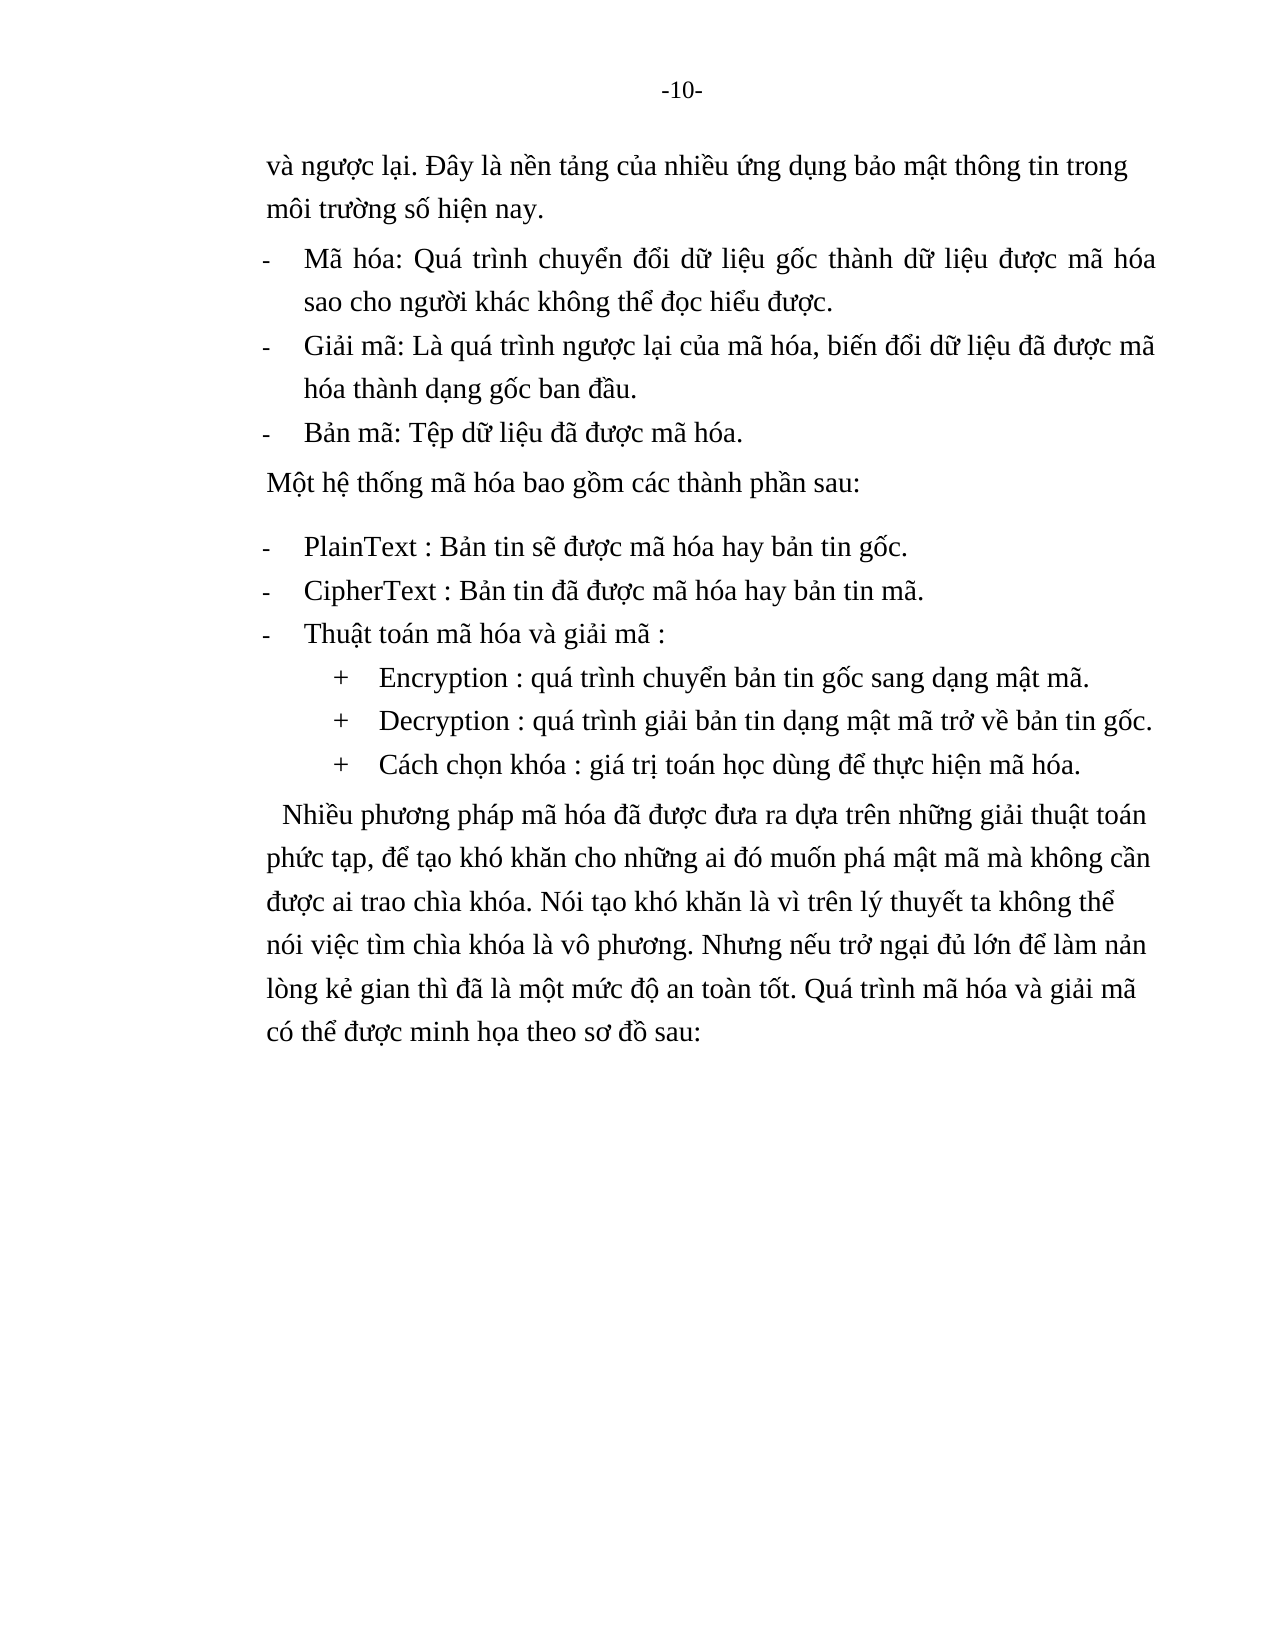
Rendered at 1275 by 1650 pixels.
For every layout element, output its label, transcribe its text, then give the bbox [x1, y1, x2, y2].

text Nhiều phương pháp mã hóa đã được đưa ra dựa trên những giải thuật toán phức tạp, để tạo khó khăn cho những ai đó muốn phá mật mã mà không cần được ai trao chìa khóa. Nói tạo khó khăn là vì trên lý thuyết ta không thể nói việc tìm chìa khóa là vô phương. Nhưng nếu trở ngại đủ lớn để làm nản lòng kẻ gian thì đã là một mức độ an toàn tốt. Quá trình mã hóa và giải mã có thể được minh họa theo sơ đồ sau: [266, 797, 1157, 1048]
list Bản mã: Tệp dữ liệu đã được mã hóa. [266, 415, 1157, 449]
list Mã hóa: Quá trình chuyển đổi dữ liệu gốc thành dữ liệu được mã hóa sao cho người khác không thể đọc hiểu được. [266, 241, 1157, 318]
list CipherText : Bản tin đã được mã hóa hay bản tin mã. [266, 573, 1157, 606]
list Giải mã: Là quá trình ngược lại của mã hóa, biến đổi dữ liệu đã được mã hóa thành dạng gốc ban đầu. [266, 328, 1157, 405]
list Thuật toán mã hóa và giải mã : [266, 616, 1157, 650]
list PlainText : Bản tin sẽ được mã hóa hay bản tin gốc. [266, 529, 1157, 563]
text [266, 148, 1157, 225]
list Cách chọn khóa : giá trị toán học dùng để thực hiện mã hóa. [341, 747, 1157, 781]
list Encryption : quá trình chuyển bản tin gốc sang dạng mật mã. [341, 660, 1157, 693]
list Decryption : quá trình giải bản tin dạng mật mã trở về bản tin gốc. [341, 703, 1157, 737]
text Một hệ thống mã hóa bao gồm các thành phần sau: [207, 465, 1157, 498]
